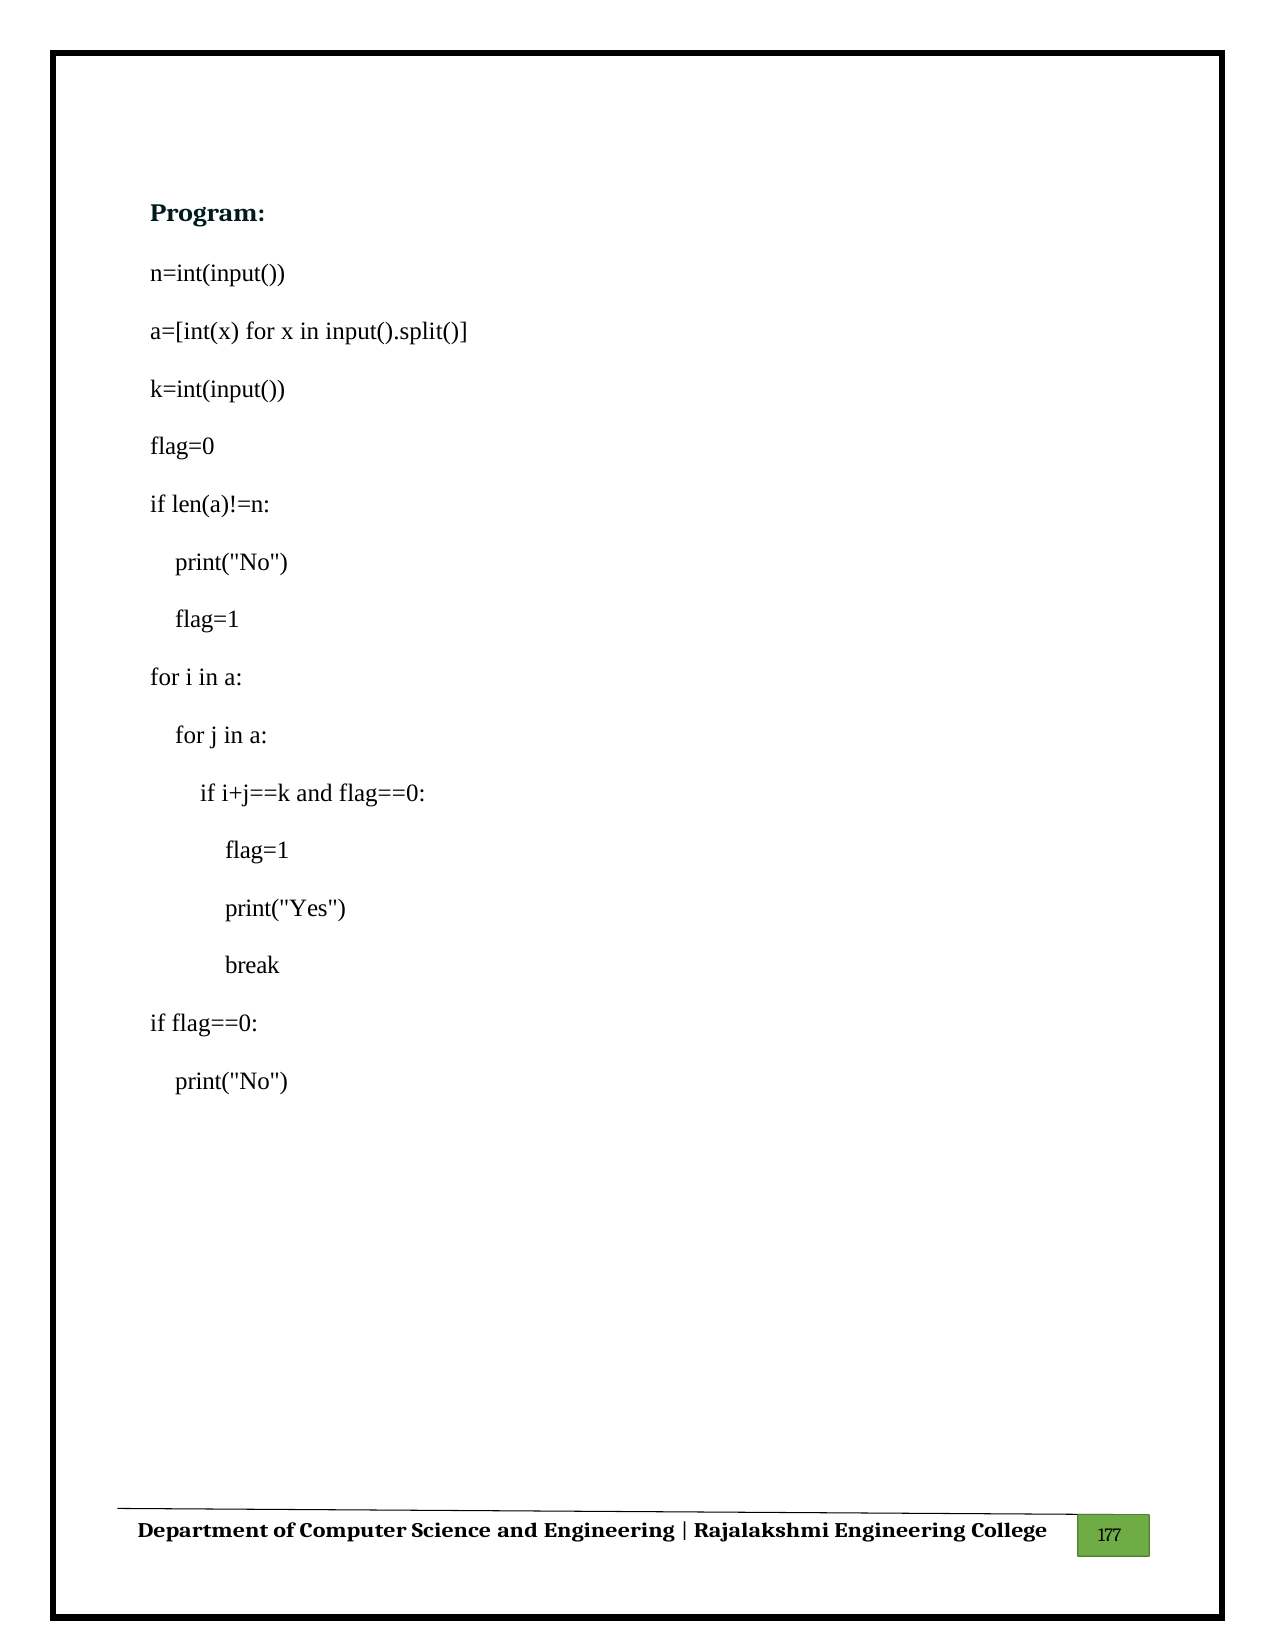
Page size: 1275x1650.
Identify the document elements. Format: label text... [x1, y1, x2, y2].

text n=int(input()) [150, 258, 1206, 287]
text print("No") flag=1 [175, 547, 338, 633]
text print("Yes") break [225, 893, 369, 979]
text if flag==0: print("No") [150, 1008, 338, 1094]
text if i+j==k and flag==0: flag=1 [200, 778, 451, 864]
text for i in a: for j in a: [150, 662, 269, 749]
text a=[int(x) for x in input().split()] k=int(input()) [150, 316, 524, 402]
text Program: [150, 199, 1206, 227]
text flag=0 [150, 431, 1206, 460]
text if len(a)!=n: [150, 489, 1206, 518]
